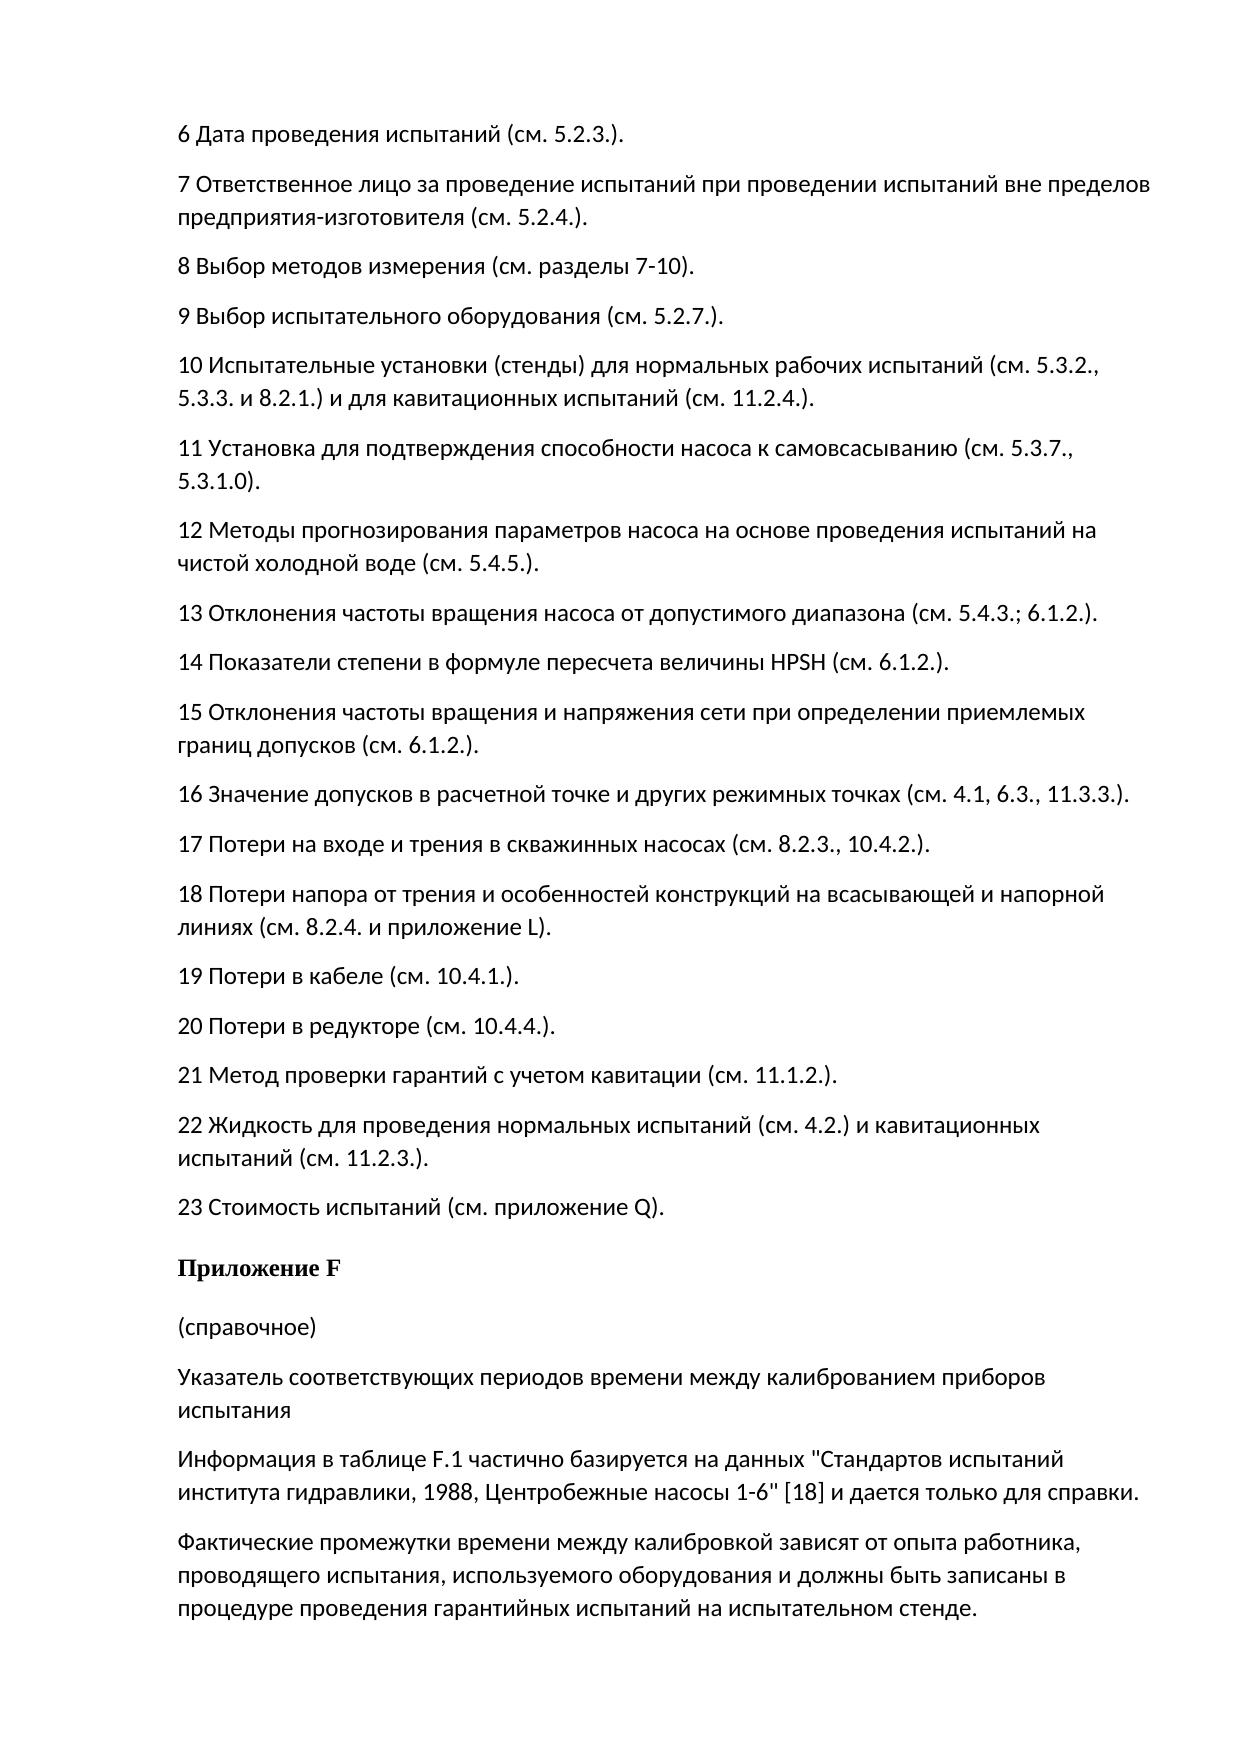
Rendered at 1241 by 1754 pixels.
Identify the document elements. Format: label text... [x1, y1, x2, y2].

text 12 Методы прогнозирования параметров насоса на основе проведения испытаний на чистой холодной воде (см. 5.4.5.). [177, 514, 1152, 578]
text 17 Потери на входе и трения в скважинных насосах (см. 8.2.3., 10.4.2.). [177, 828, 1152, 859]
text 8 Выбор методов измерения (см. разделы 7-10). [177, 250, 1152, 281]
text 6 Дата проведения испытаний (см. 5.2.3.). [177, 118, 1152, 149]
text 7 Ответственное лицо за проведение испытаний при проведении испытаний вне пределов предприятия-изготовителя (см. 5.2.4.). [177, 168, 1152, 231]
text 22 Жидкость для проведения нормальных испытаний (см. 4.2.) и кавитационных испытаний (см. 11.2.3.). [177, 1109, 1152, 1172]
text 10 Испытательные установки (стенды) для нормальных рабочих испытаний (см. 5.3.2., 5.3.3. и 8.2.1.) и для кавитационных испытаний (см. 11.2.4.). [177, 349, 1152, 413]
text 18 Потери напора от трения и особенностей конструкций на всасывающей и напорной линиях (см. 8.2.4. и приложение L). [177, 878, 1152, 941]
text Указатель соответствующих периодов времени между калиброванием приборов испытания [177, 1361, 1152, 1424]
text 21 Метод проверки гарантий с учетом кавитации (см. 11.1.2.). [177, 1059, 1152, 1090]
text (справочное) [177, 1311, 1152, 1342]
text 20 Потери в редукторе (см. 10.4.4.). [177, 1010, 1152, 1040]
text 9 Выбор испытательного оборудования (см. 5.2.7.). [177, 300, 1152, 330]
text 14 Показатели степени в формуле пересчета величины HPSH (см. 6.1.2.). [177, 646, 1152, 677]
text 19 Потери в кабеле (см. 10.4.1.). [177, 960, 1152, 991]
text 23 Стоимость испытаний (см. приложение Q). [177, 1191, 1152, 1222]
text 15 Отклонения частоты вращения и напряжения сети при определении приемлемых границ допусков (см. 6.1.2.). [177, 696, 1152, 759]
subtitle Приложение F [177, 1253, 1152, 1282]
text 11 Установка для подтверждения способности насоса к самовсасыванию (см. 5.3.7., 5.3.1.0). [177, 432, 1152, 495]
text 13 Отклонения частоты вращения насоса от допустимого диапазона (см. 5.4.3.; 6.1.2.). [177, 597, 1152, 627]
text Информация в таблице F.1 частично базируется на данных "Стандартов испытаний института гидравлики, 1988, Центробежные насосы 1-6" [18] и дается только для справки. [177, 1443, 1152, 1507]
text 16 Значение допусков в расчетной точке и других режимных точках (см. 4.1, 6.3., 11.3.3.). [177, 778, 1152, 809]
text Фактические промежутки времени между калибровкой зависят от опыта работника, проводящего испытания, используемого оборудования и должны быть записаны в процедуре проведения гарантийных испытаний на испытательном стенде. [177, 1526, 1152, 1622]
